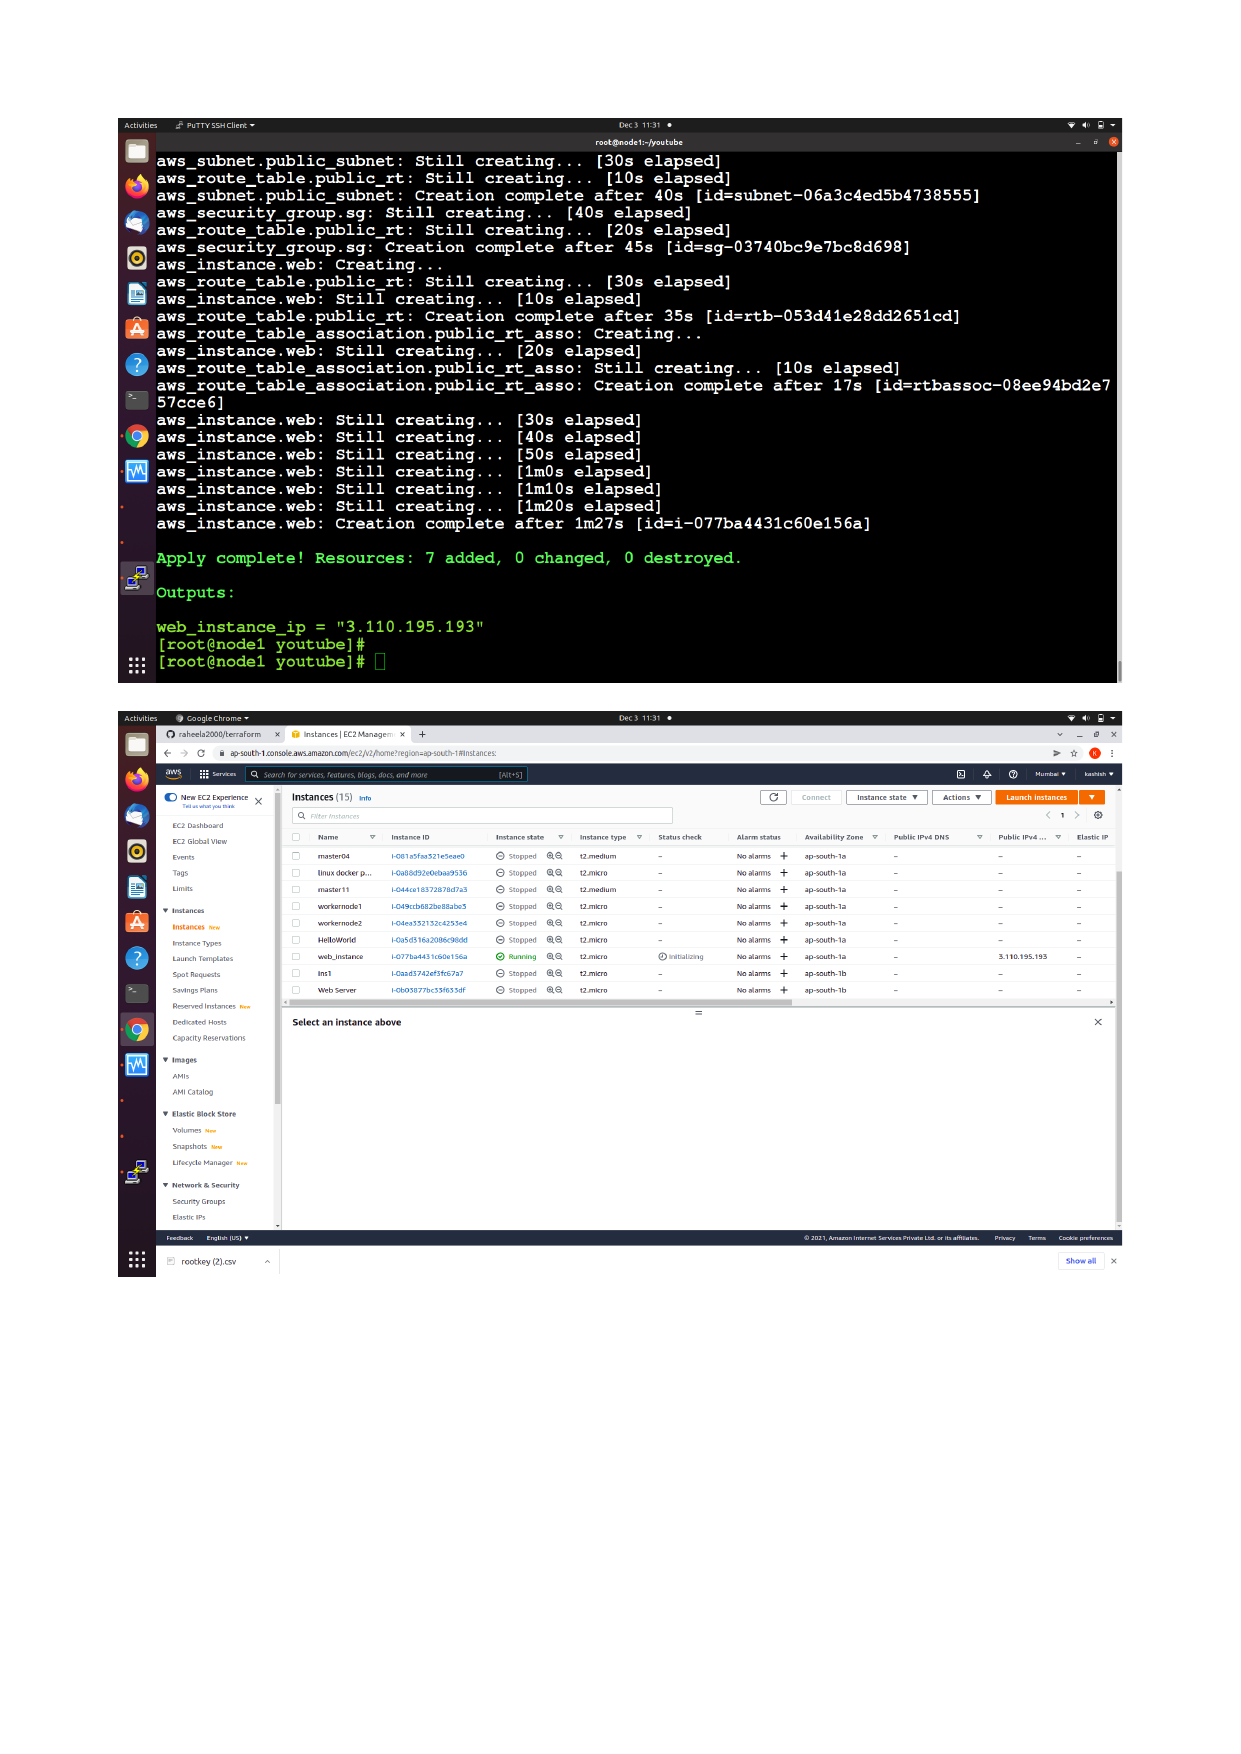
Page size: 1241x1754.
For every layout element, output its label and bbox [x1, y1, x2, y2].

picture [118, 711, 1123, 1277]
picture [118, 118, 1123, 683]
